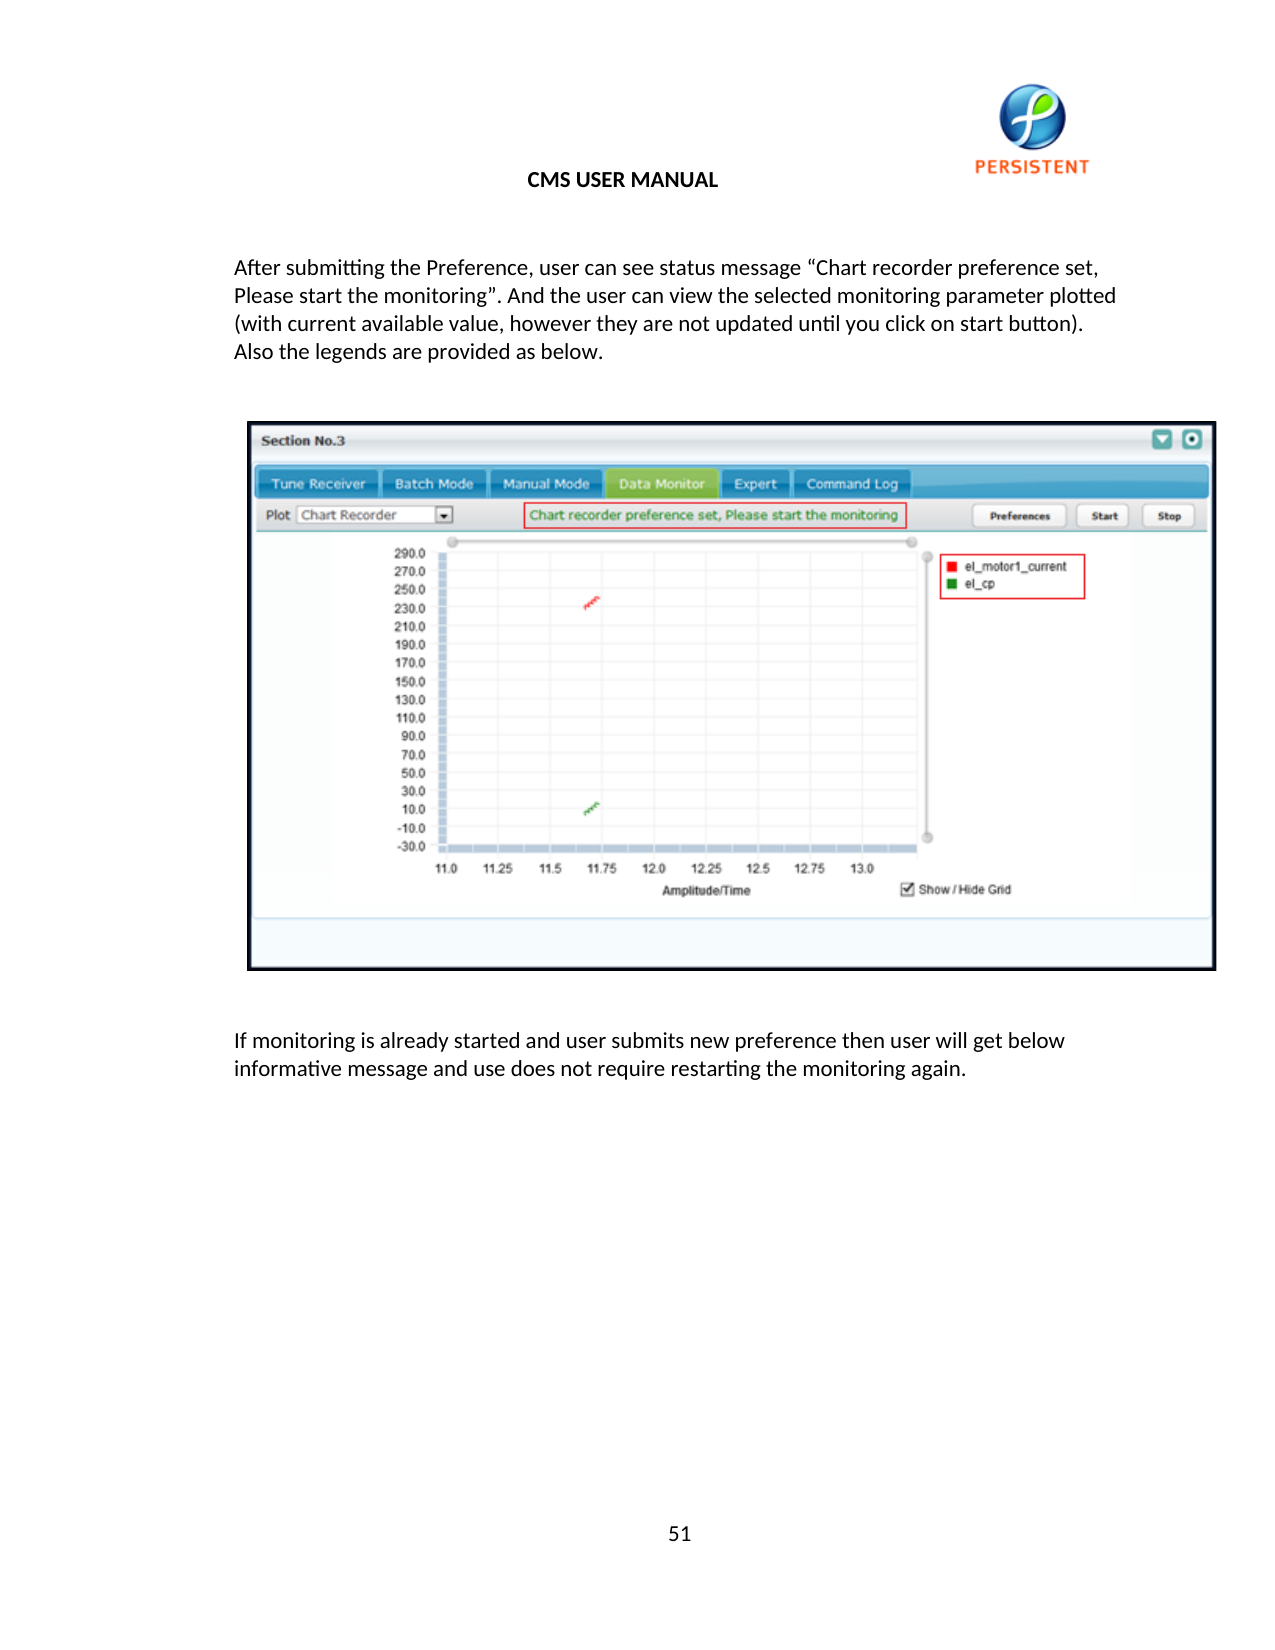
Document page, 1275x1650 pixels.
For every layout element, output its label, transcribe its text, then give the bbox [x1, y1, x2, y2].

text After submitting the Preference, user can see status message “Chart recorder preference set, Please start the monitoring”. And the user can view the selected monitoring parameter plotted (with current available value, however they are not updated until you click on start button). Also the legends are provided as below. [234, 253, 1125, 365]
text If monitoring is already started and user submits new preference then user will get below informative message and use does not require restarting the monitoring again. [234, 1026, 1125, 1082]
picture [247, 421, 1217, 971]
picture [964, 75, 1100, 188]
